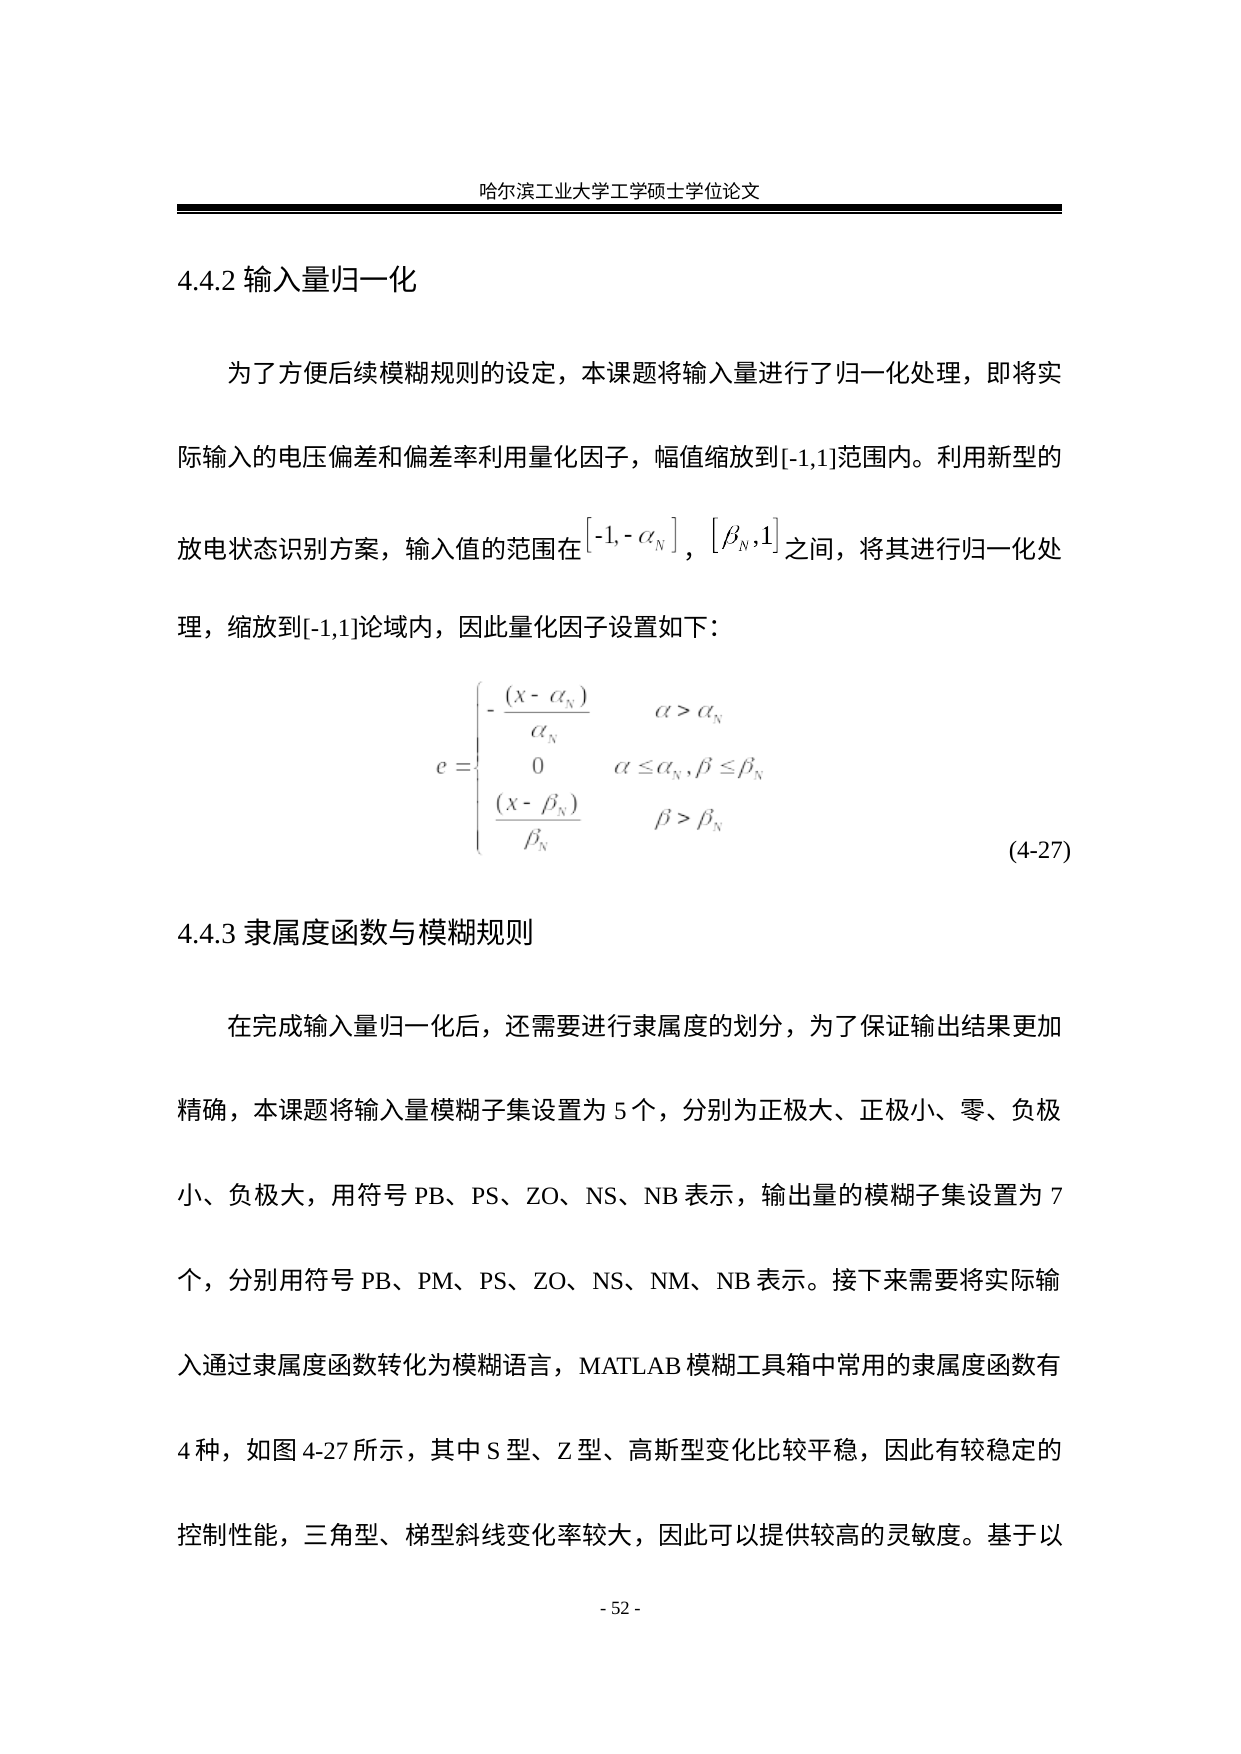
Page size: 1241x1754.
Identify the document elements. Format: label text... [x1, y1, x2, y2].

text 为了方便后续模糊规则的设定，本课题将输入量进行了归一化处理，即将实际输入的电压偏差和偏差率利用量化因子，幅值缩放到[-1,1]范围内。利用新型的放电状态识别方案，输入值的范围在，之间，将其进行归一化处理，缩放到[-1,1]论域内，因此量化因子设置如下： [177, 337, 1063, 660]
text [177, 990, 1063, 1567]
subtitle 输入量归一化 [177, 244, 1063, 312]
subtitle 隶属度函数与模糊规则 [177, 897, 1063, 965]
